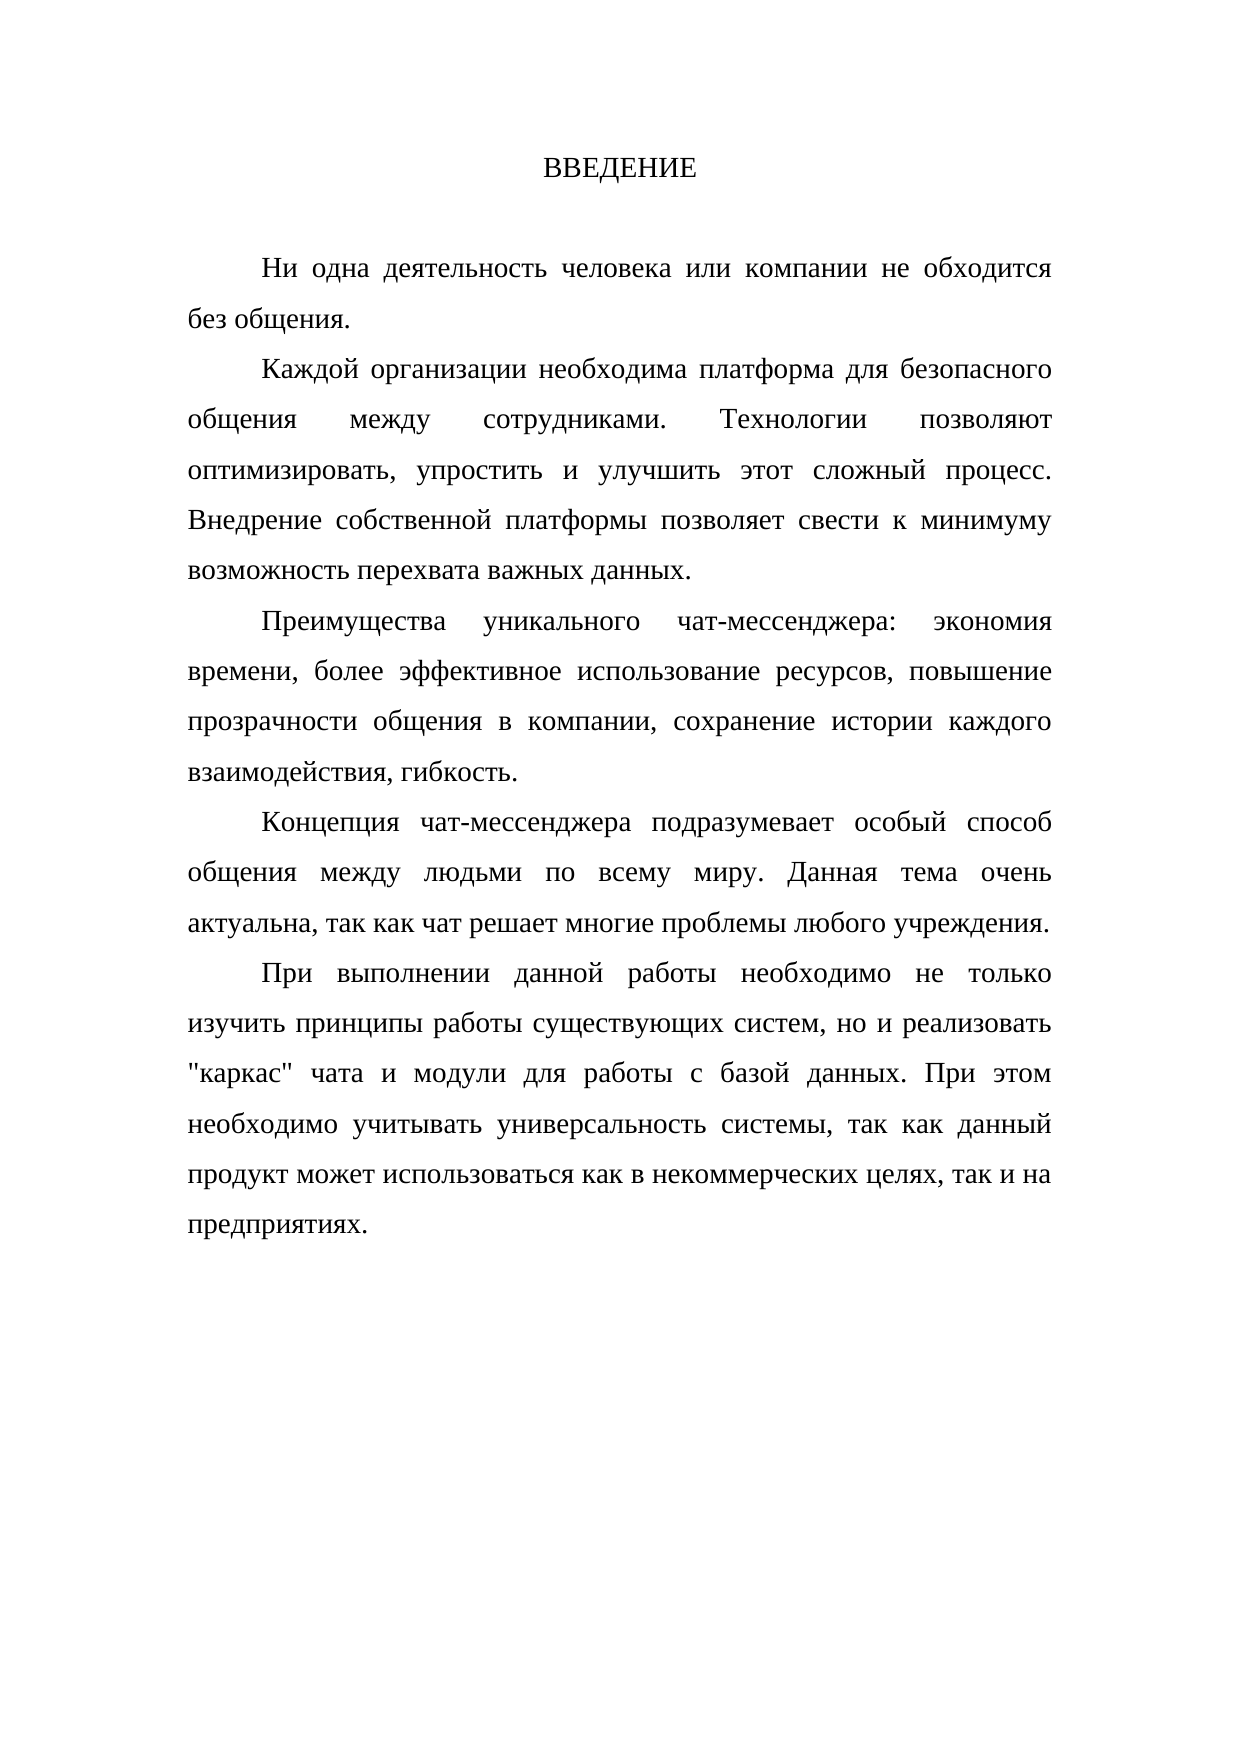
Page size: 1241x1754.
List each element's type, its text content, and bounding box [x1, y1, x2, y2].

text Каждой организации необходима платформа для безопасного общения между сотрудниками. Технологии позволяют оптимизировать, упростить и улучшить этот сложный процесс. Внедрение собственной платформы позволяет свести к минимуму возможность перехвата важных данных. [187, 351, 1053, 586]
subtitle ВВЕДЕНИЕ [187, 150, 1053, 183]
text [187, 955, 1053, 1240]
text Ни одна деятельность человека или компании не обходится без общения. [187, 251, 1053, 334]
text Концепция чат-мессенджера подразумевает особый способ общения между людьми по всему миру. Данная тема очень актуальна, так как чат решает многие проблемы любого учреждения. [187, 804, 1053, 938]
text Преимущества уникального чат-мессенджера: экономия времени, более эффективное использование ресурсов, повышение прозрачности общения в компании, сохранение истории каждого взаимодействия, гибкость. [187, 603, 1053, 787]
